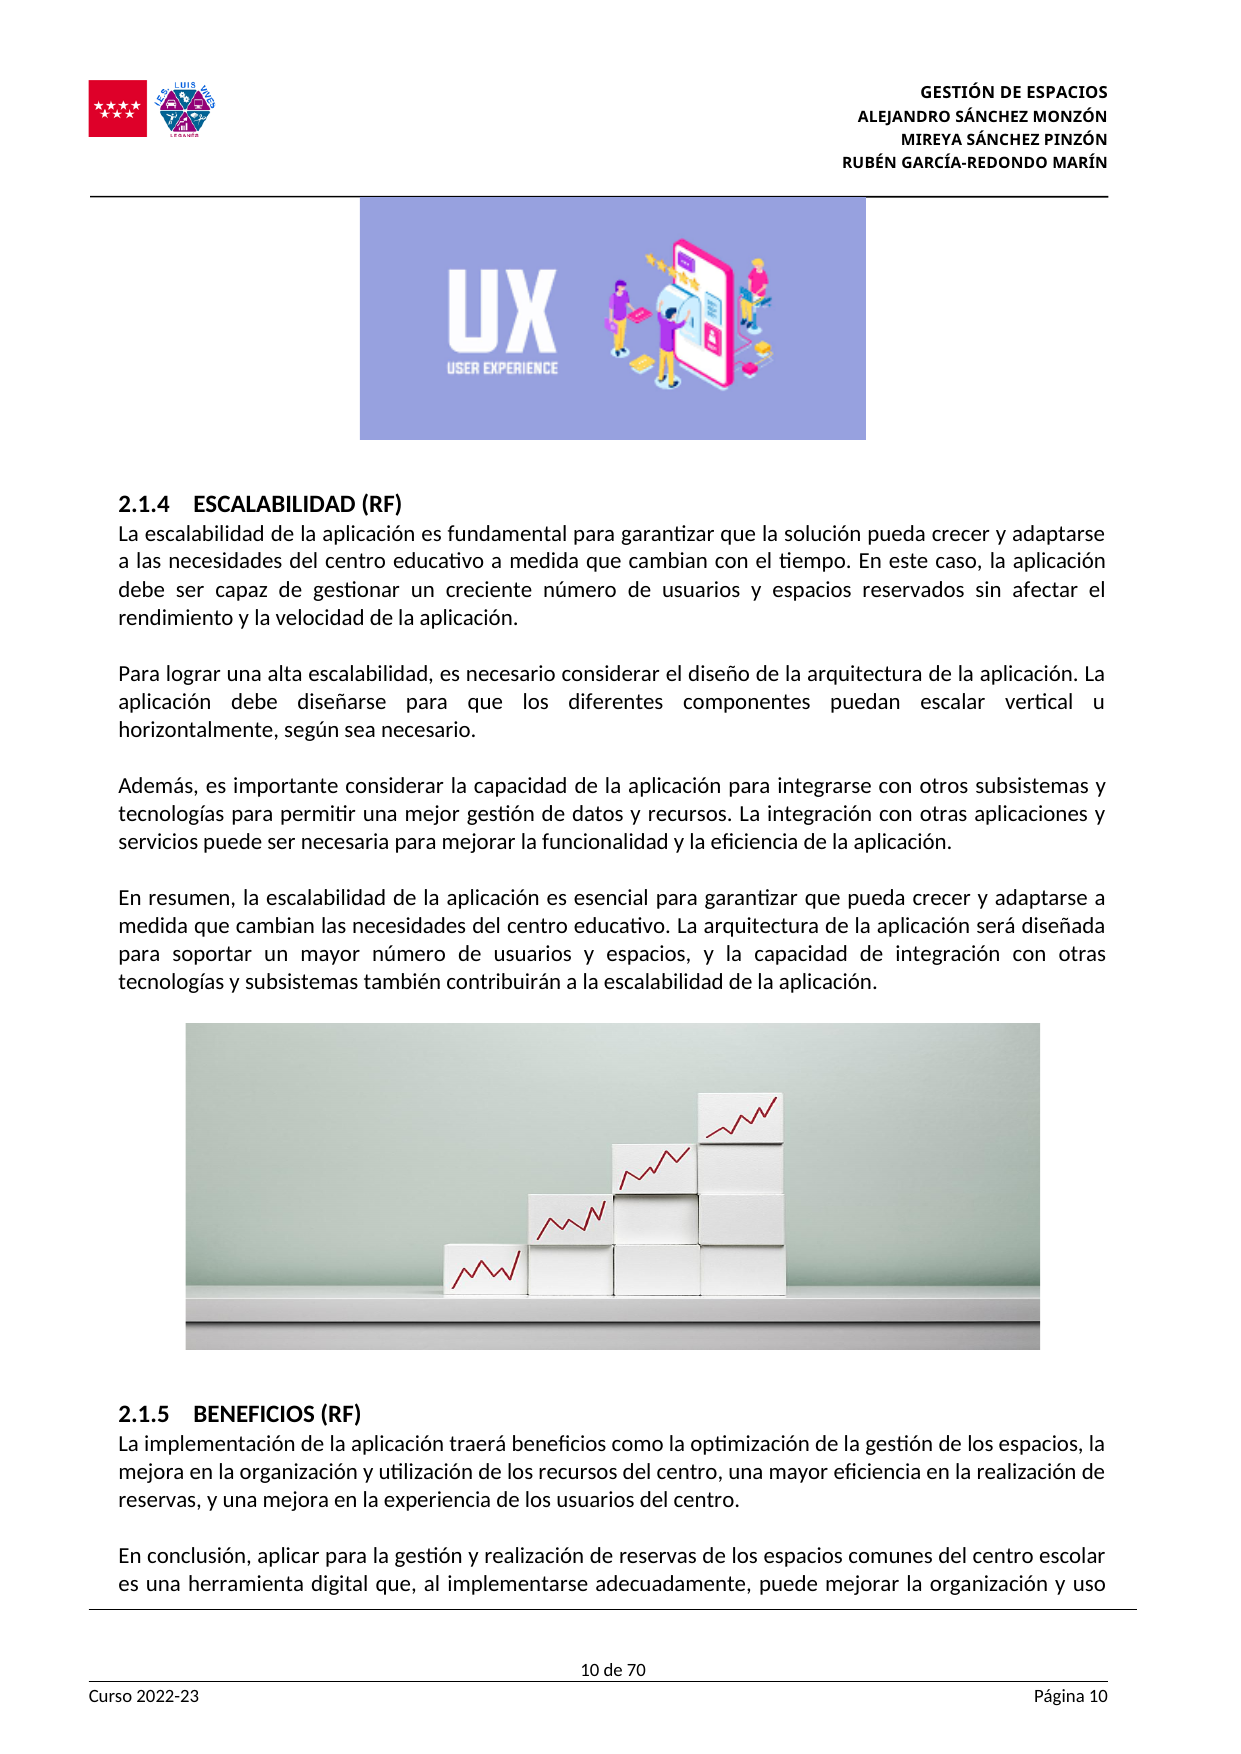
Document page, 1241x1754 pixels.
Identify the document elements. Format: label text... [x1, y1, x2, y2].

picture [359, 197, 866, 440]
text En resumen, la escalabilidad de la aplicación es esencial para garantizar que pueda crecer y adaptarse a medida que cambian las necesidades del centro educativo. La arquitectura de la aplicación será diseñada para soportar un mayor número de usuarios y espacios, y la capacidad de integración con otras tecnologías y subsistemas también contribuirán a la escalabilidad de la aplicación. [118, 883, 1107, 995]
picture [87, 80, 215, 136]
text Además, es importante considerar la capacidad de la aplicación para integrarse con otros subsistemas y tecnologías para permitir una mejor gestión de datos y recursos. La integración con otras aplicaciones y servicios puede ser necesaria para mejorar la funcionalidad y la eficiencia de la aplicación. [118, 771, 1107, 855]
text Para lograr una alta escalabilidad, es necesario considerar el diseño de la arquitectura de la aplicación. La aplicación debe diseñarse para que los diferentes componentes puedan escalar vertical u horizontalmente, según sea necesario. [118, 659, 1107, 743]
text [118, 1541, 1107, 1597]
picture [185, 1023, 1041, 1350]
subtitle BENEFICIOS (RF) [118, 1399, 1107, 1429]
subtitle ESCALABILIDAD (RF) [118, 488, 1107, 519]
text La implementación de la aplicación traerá beneficios como la optimización de la gestión de los espacios, la mejora en la organización y utilización de los recursos del centro, una mayor eficiencia en la realización de reservas, y una mejora en la experiencia de los usuarios del centro. [118, 1429, 1107, 1513]
text La escalabilidad de la aplicación es fundamental para garantizar que la solución pueda crecer y adaptarse a las necesidades del centro educativo a medida que cambian con el tiempo. En este caso, la aplicación debe ser capaz de gestionar un creciente número de usuarios y espacios reservados sin afectar el rendimiento y la velocidad de la aplicación. [118, 519, 1107, 631]
